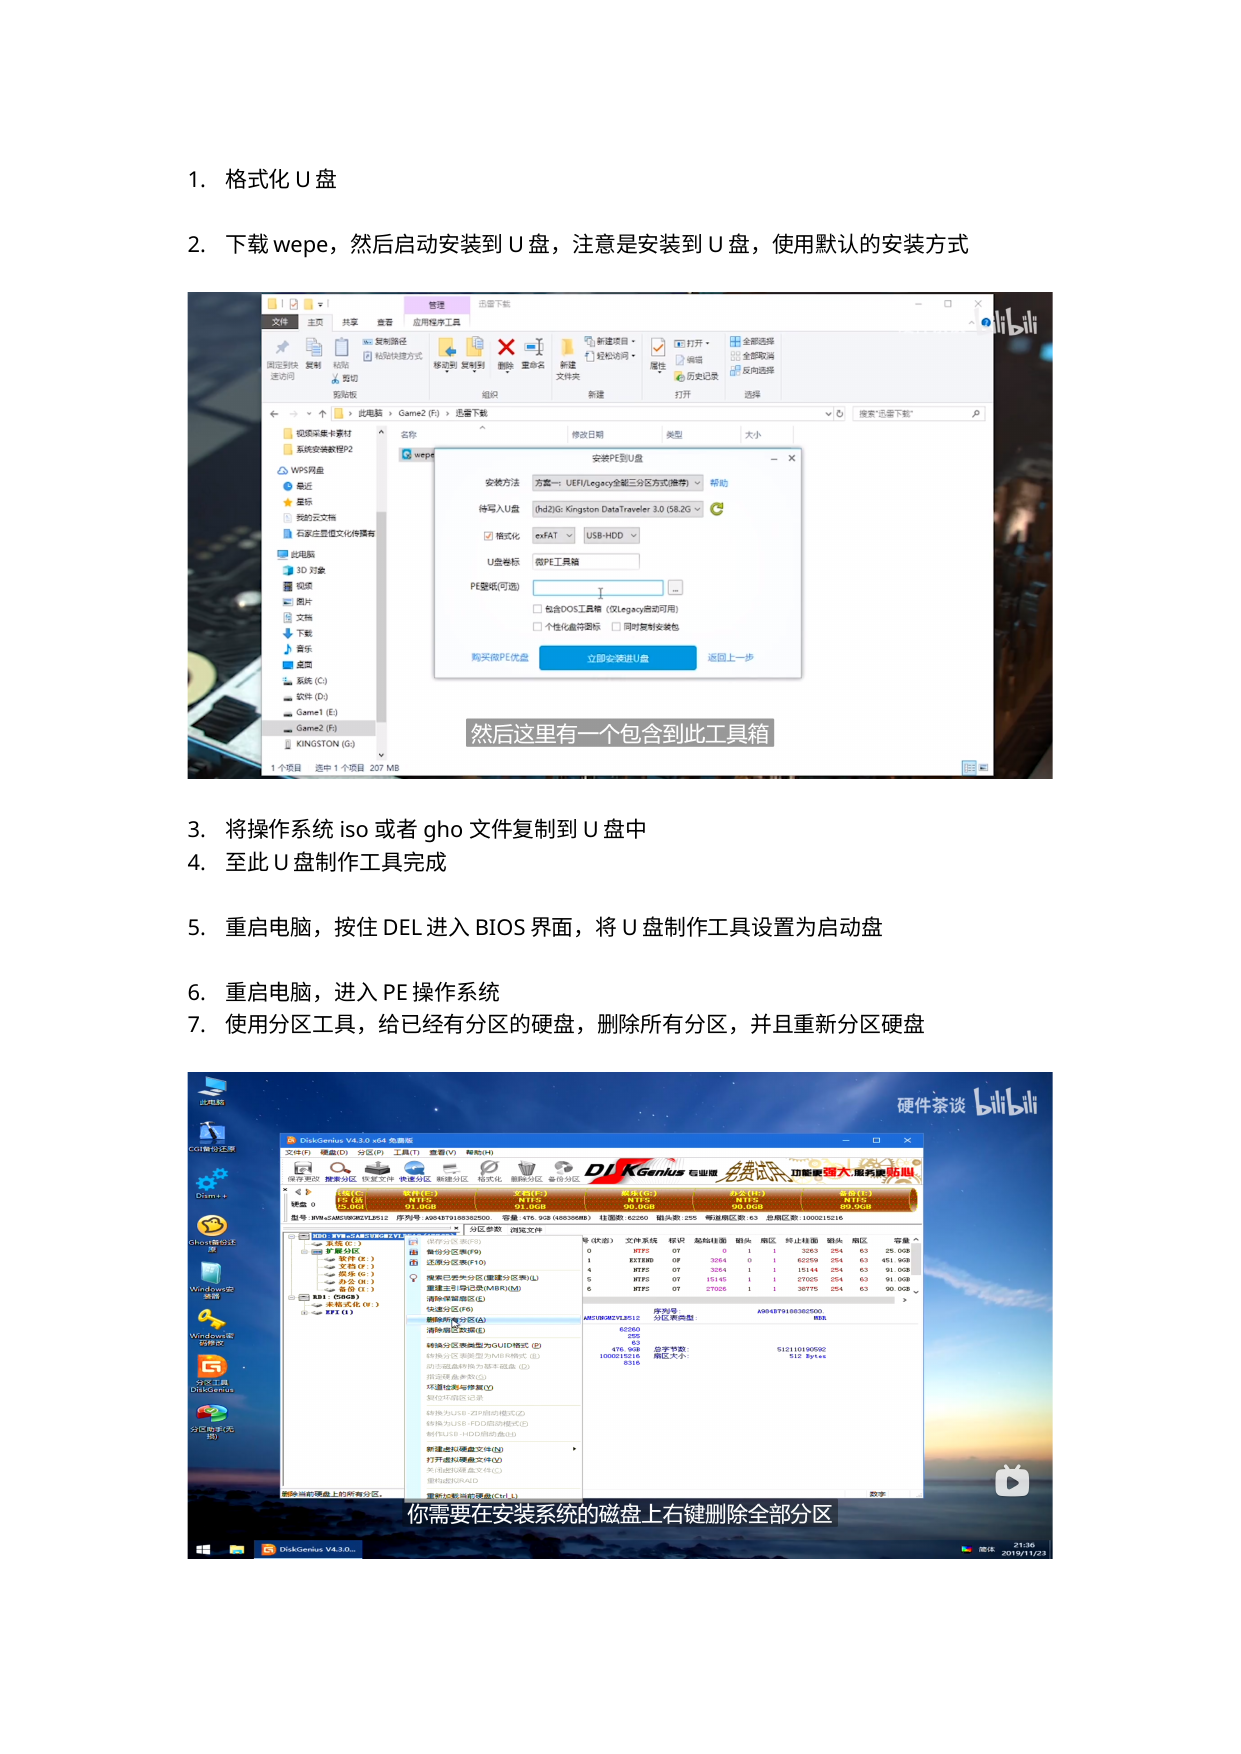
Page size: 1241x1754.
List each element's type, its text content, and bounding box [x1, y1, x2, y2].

picture [187, 1072, 1053, 1559]
list 至此U盘制作工具完成 [187, 844, 1053, 877]
list 下载wepe，然后启动安装到U盘，注意是安装到U盘，使用默认的安装方式 [187, 227, 1053, 259]
list 使用分区工具，给已经有分区的硬盘，删除所有分区，并且重新分区硬盘 [187, 1007, 1053, 1039]
picture [187, 292, 1053, 779]
list 重启电脑，按住DEL进入BIOS界面，将U盘制作工具设置为启动盘 [187, 909, 1053, 942]
list 格式化U盘 [187, 162, 1053, 194]
list 重启电脑，进入PE操作系统 [187, 974, 1053, 1007]
list 将操作系统 iso 或者 gho 文件复制到U盘中 [187, 812, 1053, 844]
